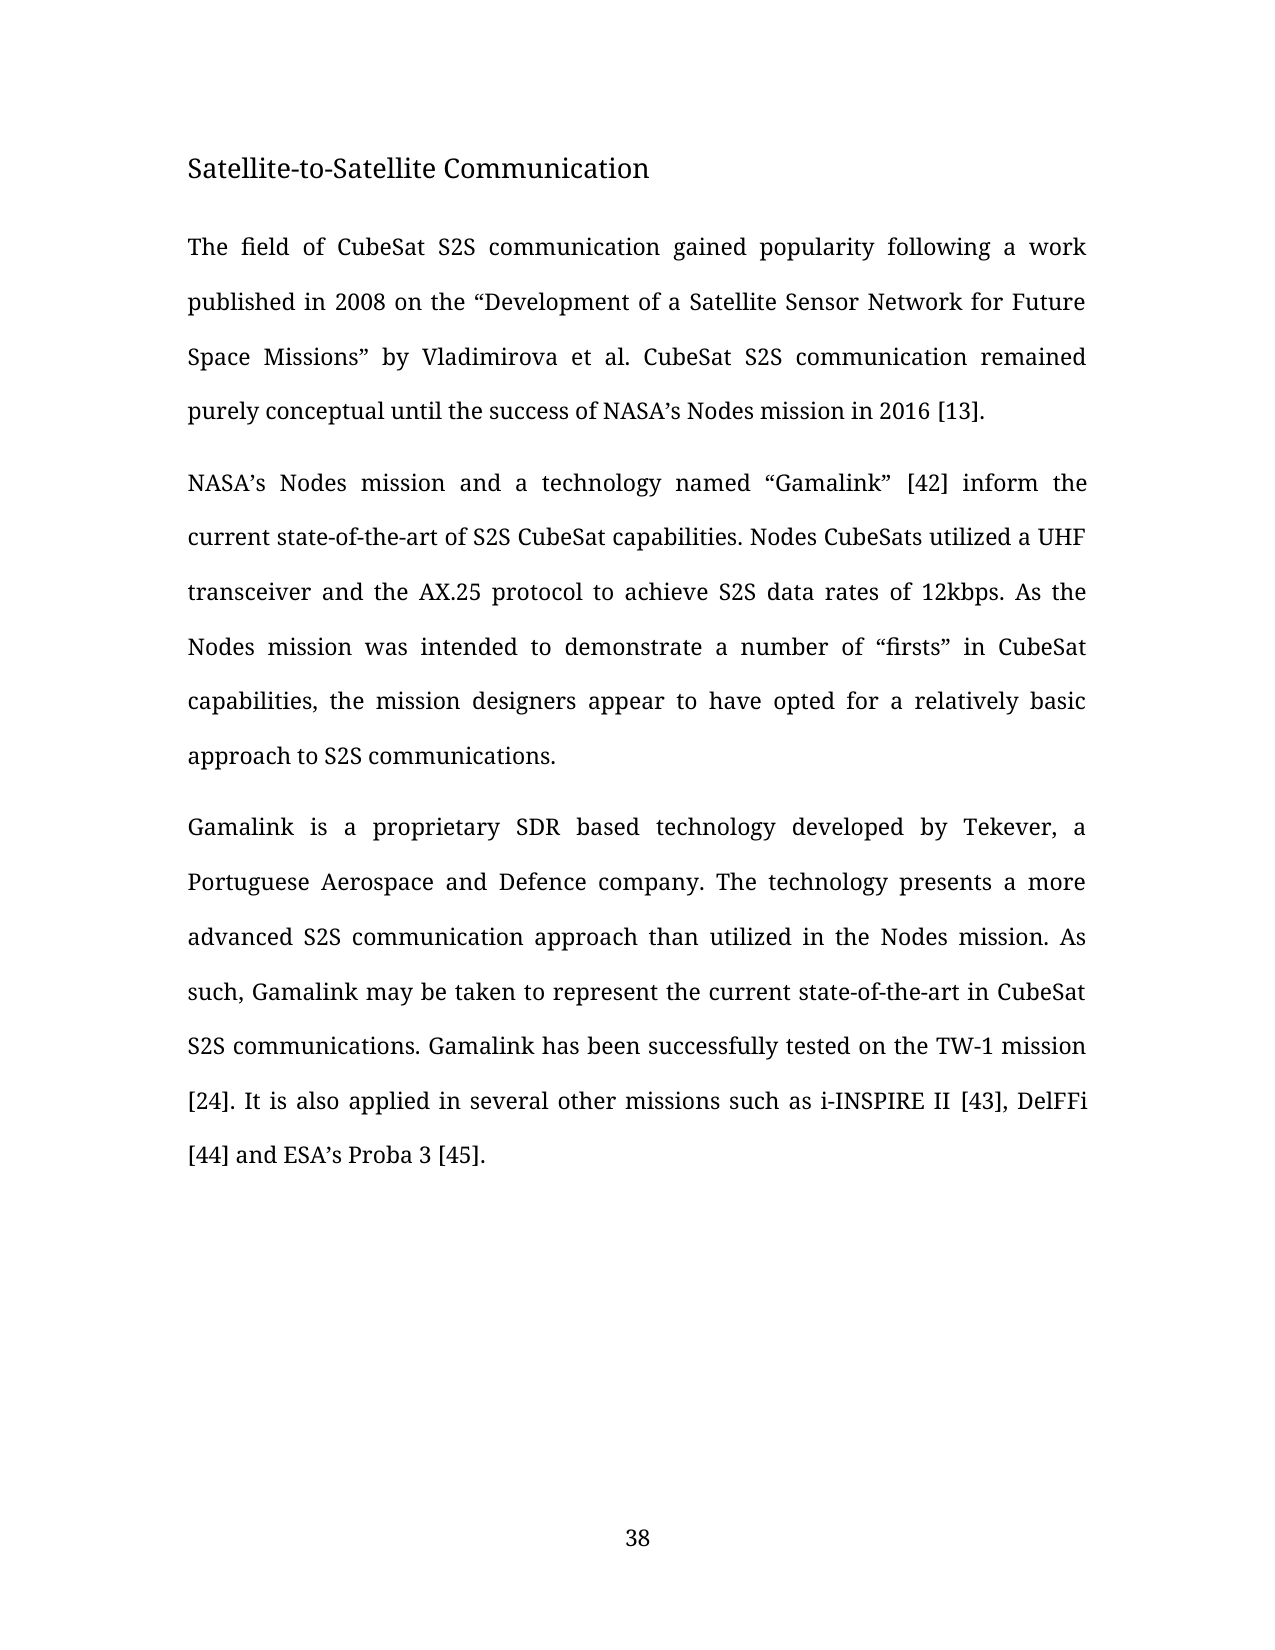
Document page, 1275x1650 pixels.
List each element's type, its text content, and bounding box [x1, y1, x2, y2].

text The field of CubeSat S2S communication gained popularity following a work published in 2008 on the “Development of a Satellite Sensor Network for Future Space Missions” by Vladimirova et al. CubeSat S2S communication remained purely conceptual until the success of NASA’s Nodes mission in 2016 [13]. [187, 231, 1087, 426]
text NASA’s Nodes mission and a technology named “Gamalink” [42] inform the current state-of-the-art of S2S CubeSat capabilities. Nodes CubeSats utilized a UHF transceiver and the AX.25 protocol to achieve S2S data rates of 12kbps. As the Nodes mission was intended to demonstrate a number of “firsts” in CubeSat capabilities, the mission designers appear to have opted for a relatively basic approach to S2S communications. [187, 467, 1087, 771]
subtitle Satellite-to-Satellite Communication [187, 150, 1087, 187]
text Gamalink is a proprietary SDR based technology developed by Tekever, a Portuguese Aerospace and Defence company. The technology presents a more advanced S2S communication approach than utilized in the Nodes mission. As such, Gamalink may be taken to represent the current state-of-the-art in CubeSat S2S communications. Gamalink has been successfully tested on the TW-1 mission [24]. It is also applied in several other missions such as i-INSPIRE II [43], DelFFi [44] and ESA’s Proba 3 [45]. [187, 811, 1087, 1171]
